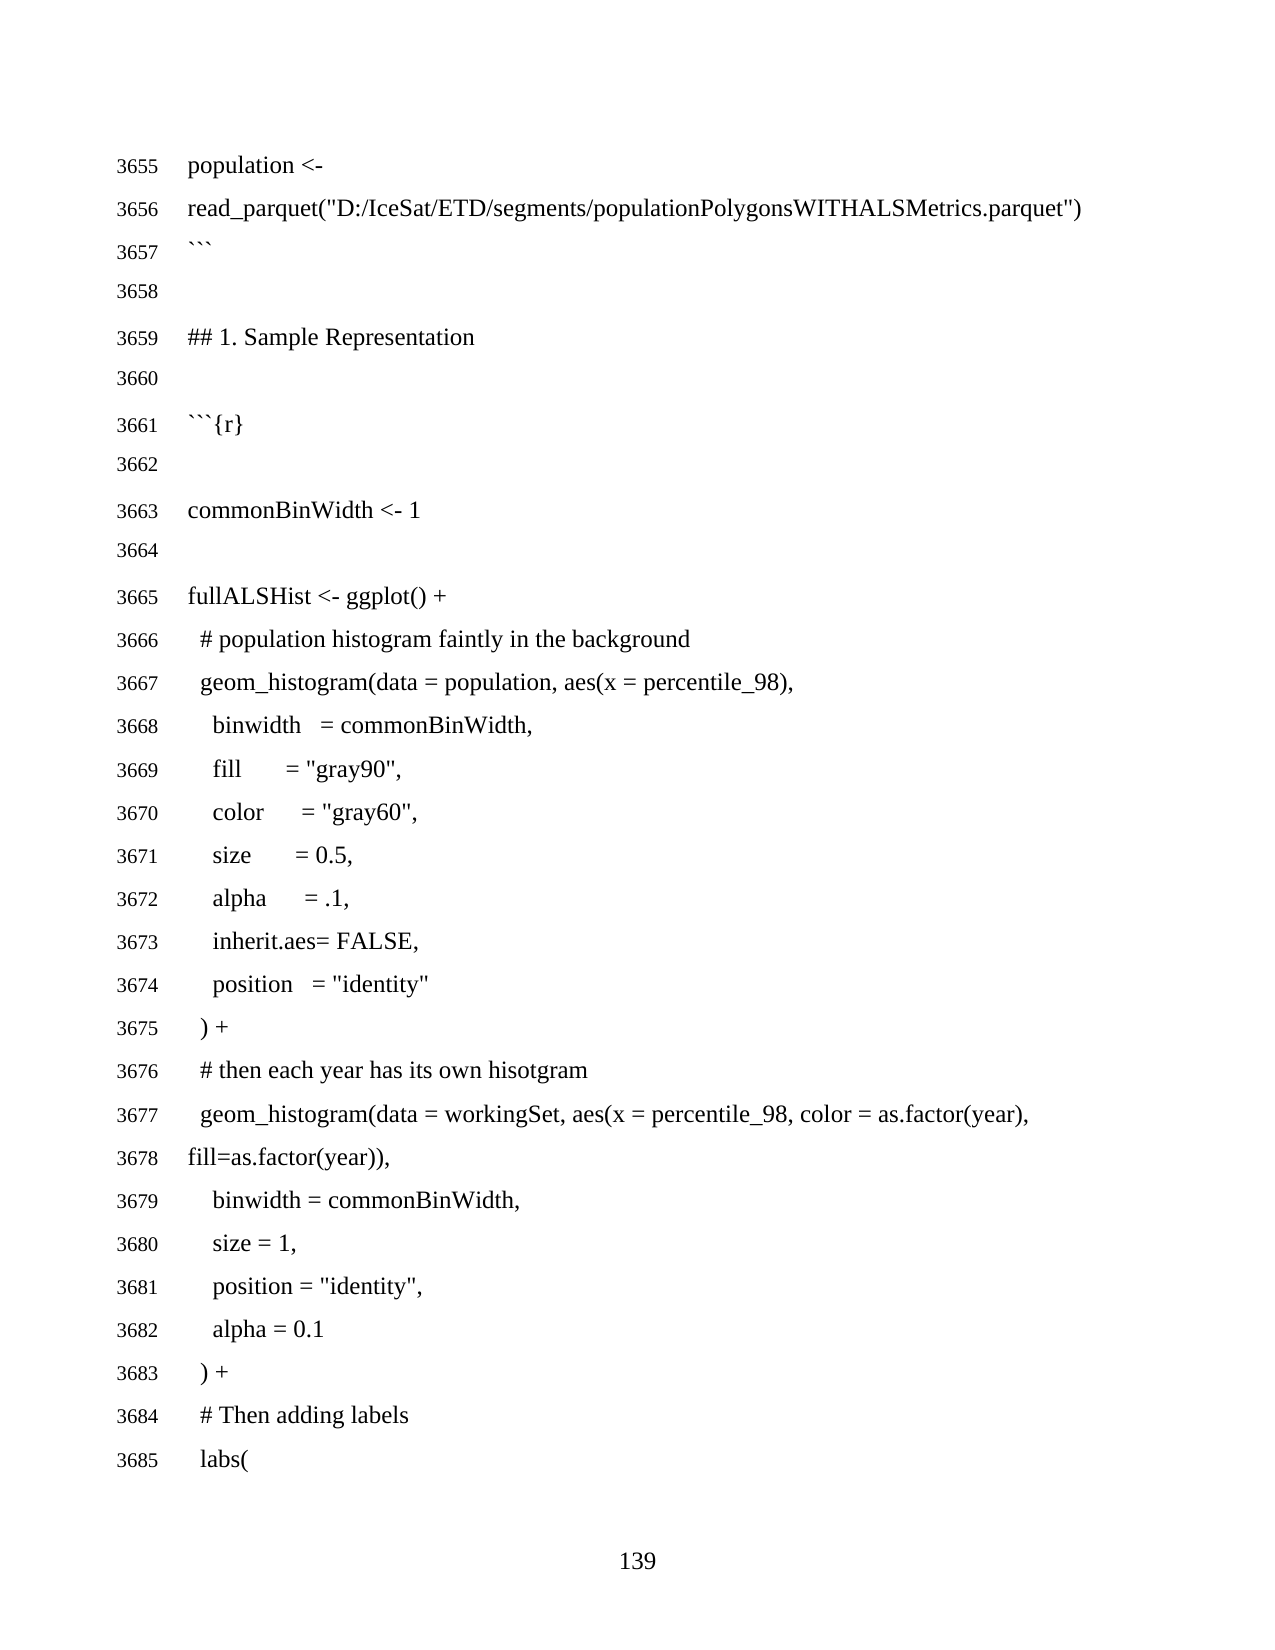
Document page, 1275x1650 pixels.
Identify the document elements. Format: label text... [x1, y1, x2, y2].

text alpha = 0.1 [187, 1314, 1087, 1343]
text alpha = .1, [187, 883, 1087, 912]
text labs( [187, 1444, 1087, 1472]
text # Then adding labels [187, 1401, 1087, 1429]
text inherit.aes= FALSE, [187, 926, 1087, 955]
text size = 1, [187, 1228, 1087, 1257]
text ## 1. Sample Representation [187, 322, 1087, 351]
text population <- read_parquet("D:/IceSat/ETD/segments/populationPolygonsWITHALSMetrics.parquet") [187, 150, 1087, 222]
text ) + [187, 1012, 1087, 1041]
text color = "gray60", [187, 797, 1087, 826]
text fullALSHist <- ggplot() + [187, 581, 1087, 610]
text size = 0.5, [187, 840, 1087, 869]
text fill = "gray90", [187, 754, 1087, 782]
text binwidth = commonBinWidth, [187, 711, 1087, 739]
text # population histogram faintly in the background [187, 624, 1087, 653]
text # then each year has its own hisotgram [187, 1056, 1087, 1084]
text ) + [187, 1357, 1087, 1386]
text position = "identity", [187, 1271, 1087, 1300]
text geom_histogram(data = population, aes(x = percentile_98), [187, 667, 1087, 696]
text position = "identity" [187, 969, 1087, 998]
text ```{r} [187, 409, 1087, 437]
text binwidth = commonBinWidth, [187, 1185, 1087, 1214]
text ``` [187, 236, 1087, 265]
text commonBinWidth <- 1 [187, 495, 1087, 524]
text geom_histogram(data = workingSet, aes(x = percentile_98, color = as.factor(year), fill=as.factor(year)), [187, 1099, 1087, 1171]
